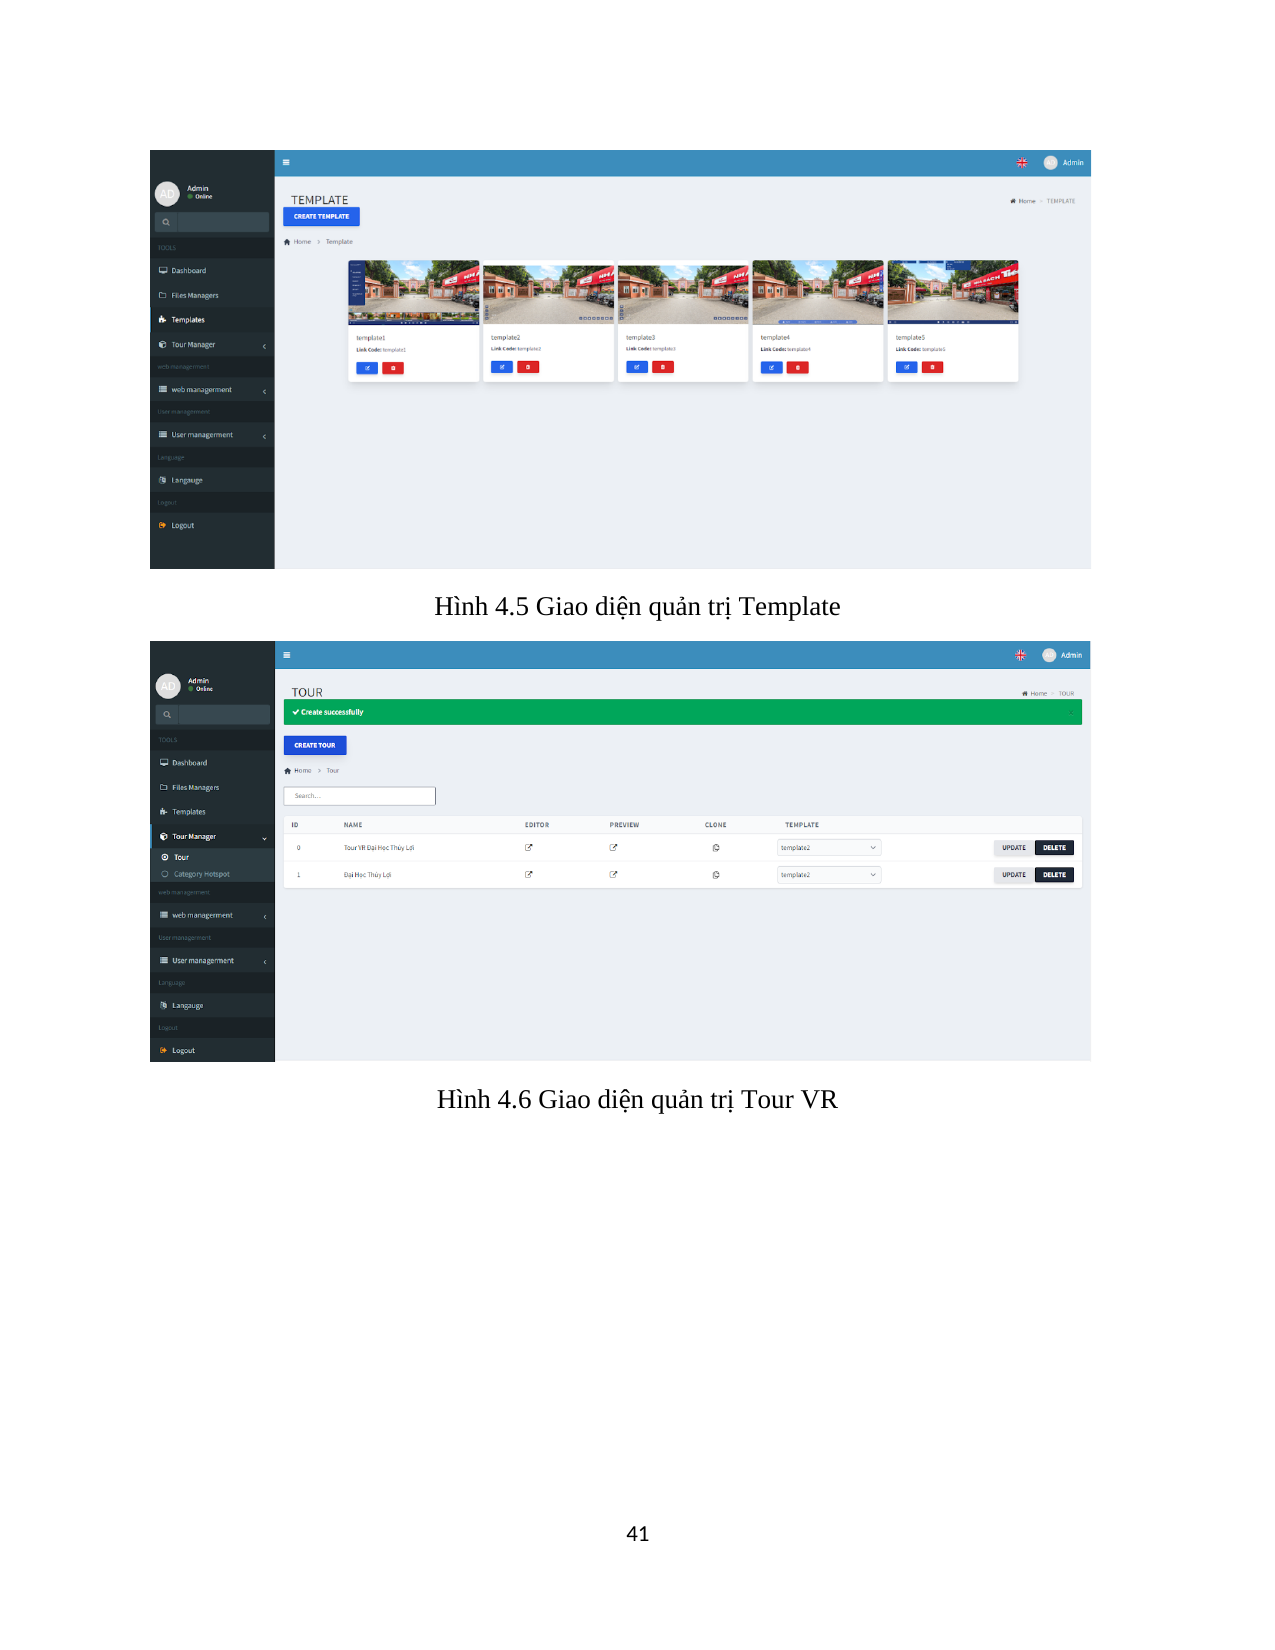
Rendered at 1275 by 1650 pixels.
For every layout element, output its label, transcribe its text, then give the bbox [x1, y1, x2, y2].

text Hình 4.5 Giao diện quản trị Template [150, 590, 1125, 621]
picture [150, 641, 1092, 1062]
picture [150, 150, 1092, 569]
text Hình 4.6 Giao diện quản trị Tour VR [150, 1083, 1125, 1114]
